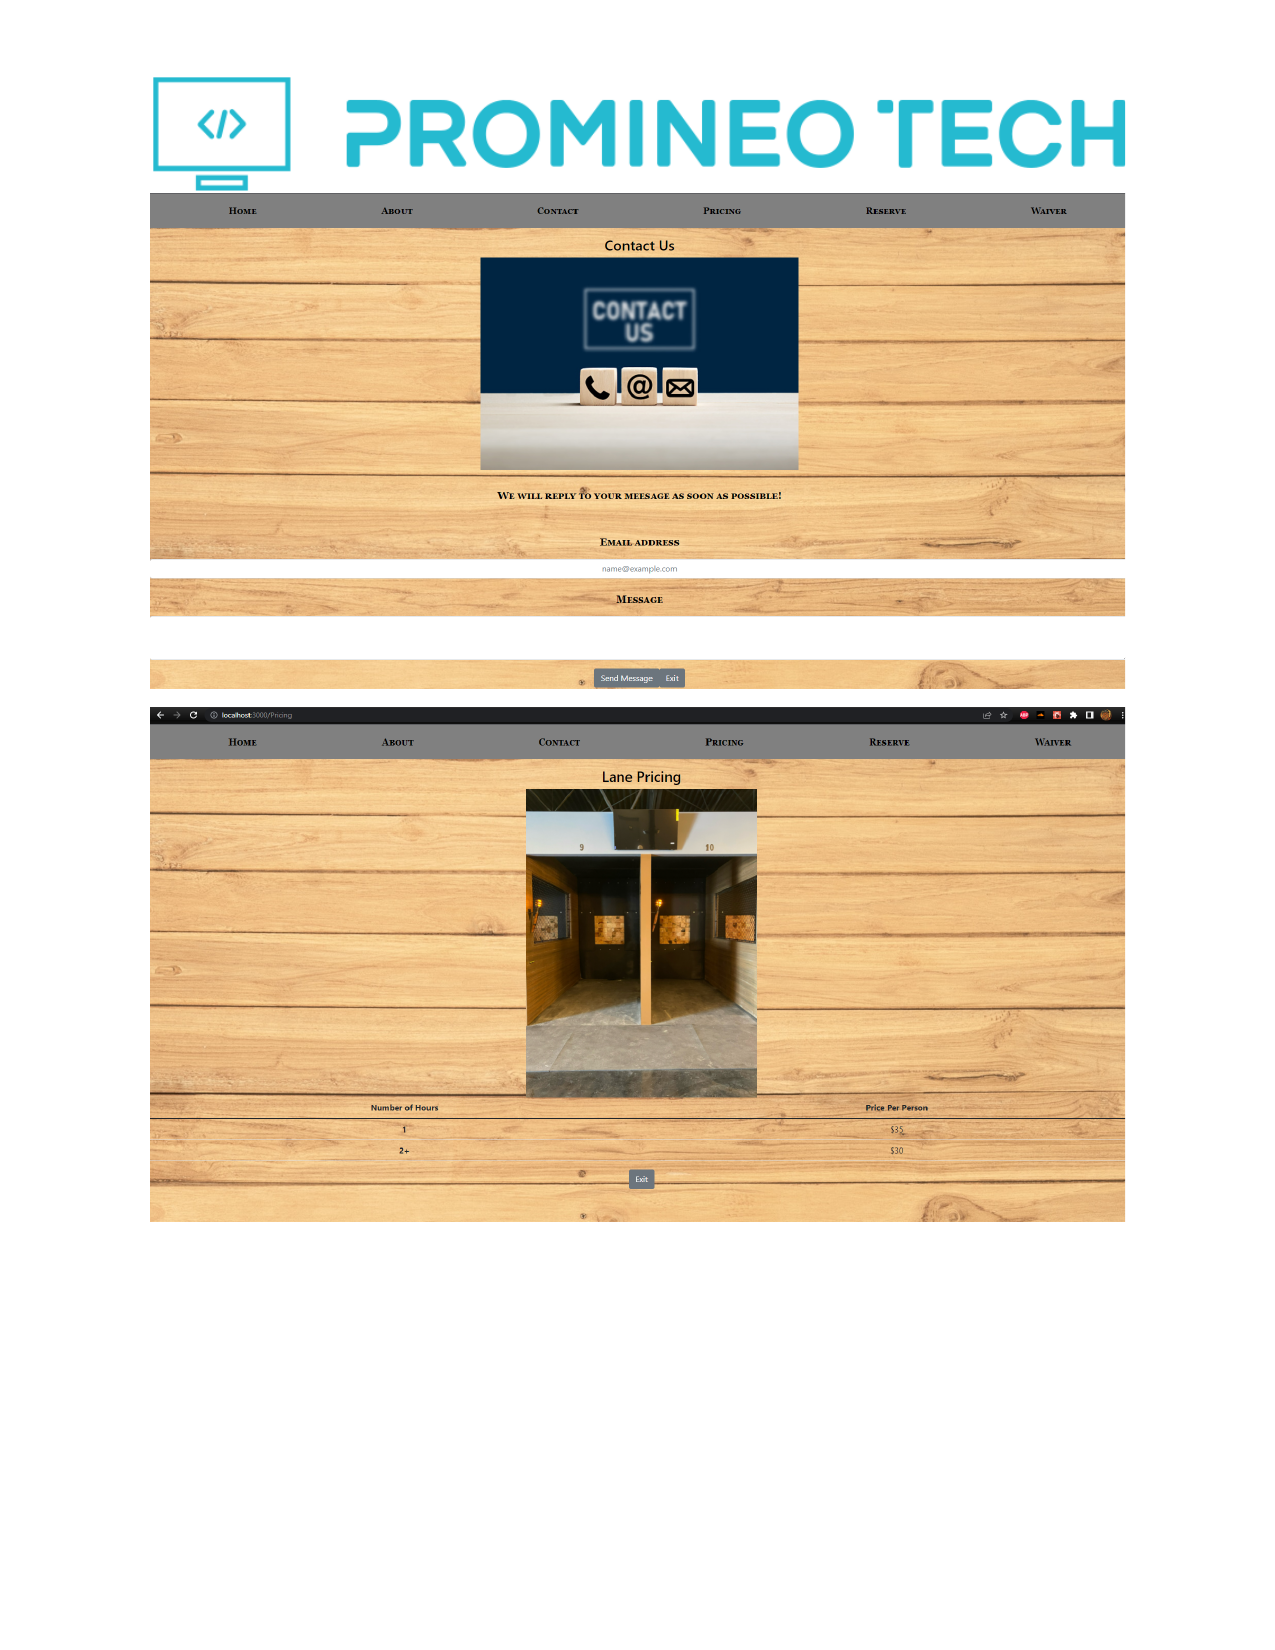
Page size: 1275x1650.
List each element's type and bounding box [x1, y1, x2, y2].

picture [150, 707, 1125, 1222]
picture [150, 75, 1125, 689]
